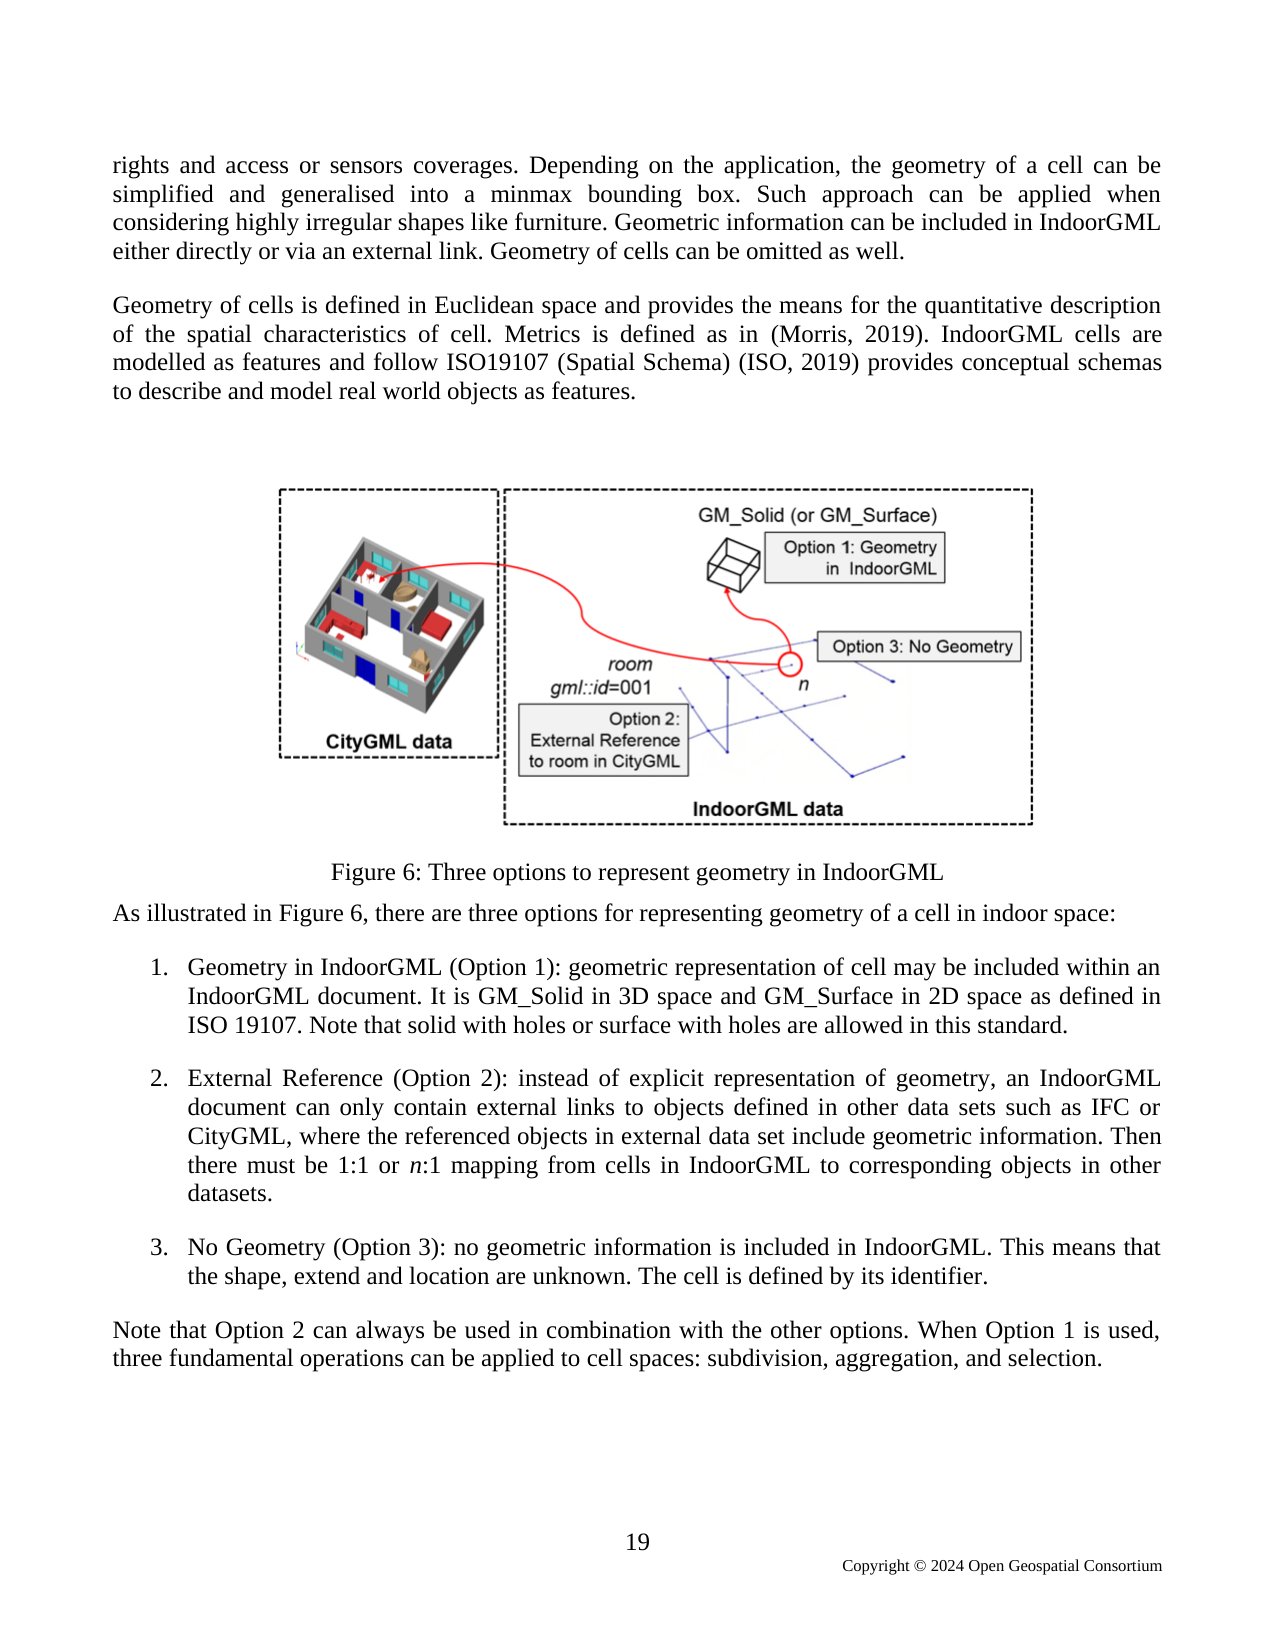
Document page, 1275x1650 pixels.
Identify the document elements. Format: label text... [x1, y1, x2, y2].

text As illustrated in Figure 6, there are three options for representing geometry of a cell in indoor space: [112, 898, 1162, 927]
list Geometry in IndoorGML (Option 1): geometric representation of cell may be included within an IndoorGML document. It is GM_Solid in 3D space and GM_Surface in 2D space as defined in ISO 19107. Note that solid with holes or surface with holes are allowed in this standard. [150, 952, 1162, 1038]
text Figure 6: Three options to represent geometry in IndoorGML [112, 857, 1162, 886]
picture [274, 483, 1038, 833]
list No Geometry (Option 3): no geometric information is included in IndoorGML. This means that the shape, extend and location are unknown. The cell is defined by its identifier. [150, 1232, 1162, 1290]
list External Reference (Option 2): instead of explicit representation of geometry, an IndoorGML document can only contain external links to objects defined in other data sets such as IFC or CityGML, where the referenced objects in external data set include geometric information. Then there must be 1:1 or n:1 mapping from cells in IndoorGML to corresponding objects in other datasets. [150, 1063, 1162, 1207]
text Note that Option 2 can always be used in combination with the other options. When Option 1 is used, three fundamental operations can be applied to cell spaces: subdivision, aggregation, and selection. [112, 1315, 1162, 1372]
text Geometry of cells is defined in Euclidean space and provides the means for the quantitative description of the spatial characteristics of cell. Metrics is defined as in. IndoorGML cells are modelled as features and follow ISO19107 (Spatial Schema) provides conceptual schemas to describe and model real world objects as features. [112, 290, 1162, 405]
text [112, 150, 1162, 265]
